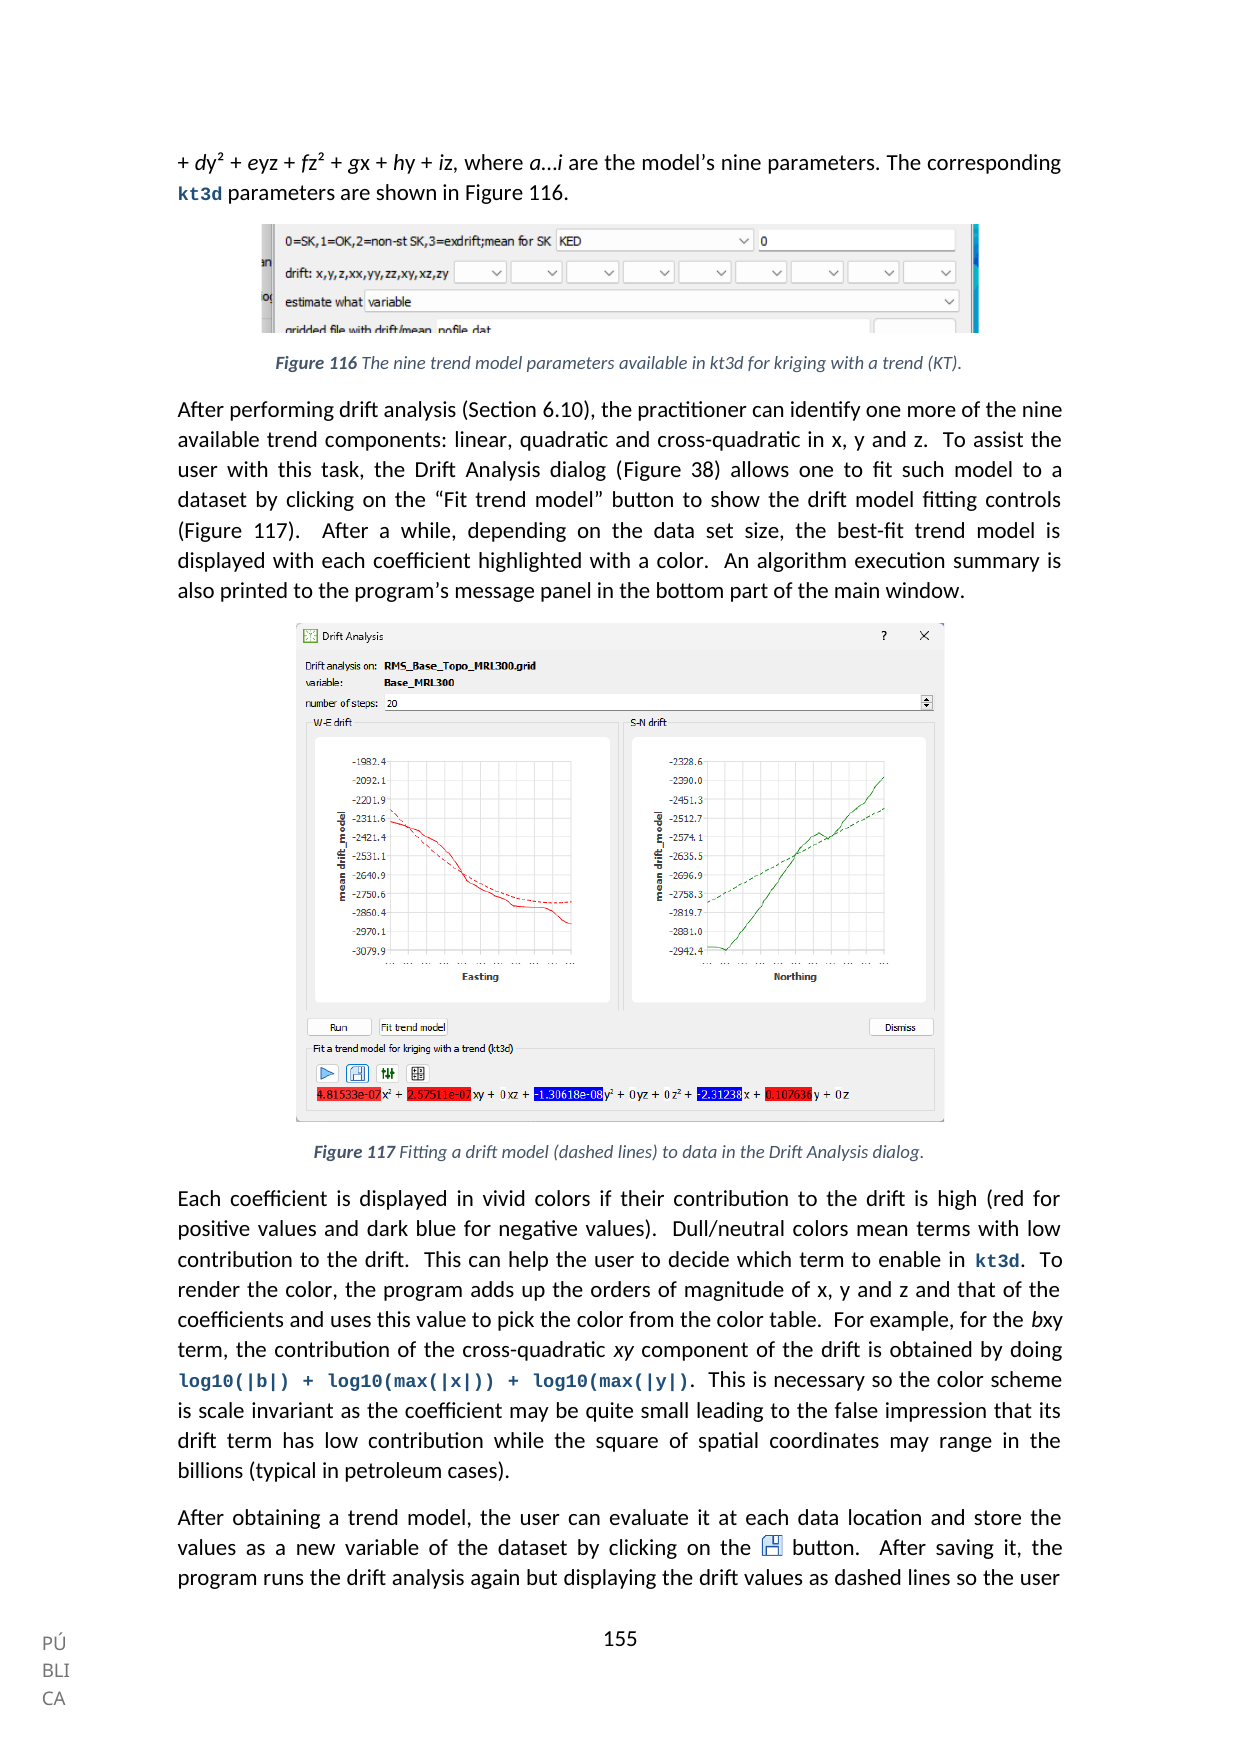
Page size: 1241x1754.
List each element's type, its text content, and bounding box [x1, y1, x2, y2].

picture [296, 623, 945, 1122]
text After performing drift analysis (Section 6.10), the practitioner can identify one more of the nine available trend components: linear, quadratic and cross-quadratic in x, y and z. To assist the user with this task, the Drift Analysis dialog (Figure 38) allows one to fit such model to a dataset by clicking on the “Fit trend model” button to show the drift model fitting controls (Figure 117). After a while, depending on the data set size, the best-fit trend model is displayed with each coefficient highlighted with a color. An algorithm execution summary is also printed to the program’s message panel in the bottom part of the main window. [177, 395, 1063, 604]
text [177, 148, 1063, 206]
picture [261, 224, 979, 333]
text Each coefficient is displayed in vivid colors if their contribution to the drift is high (red for positive values and dark blue for negative values). Dull/neutral colors mean terms with low contribution to the drift. This can help the user to decide which term to enable in kt3d. To render the color, the program adds up the orders of magnitude of x, y and z and that of the coefficients and uses this value to pick the color from the color table. For example, for the bxy term, the contribution of the cross-quadratic xy component of the drift is obtained by doing log10(|b|) + log10(max(|x|)) + log10(max(|y|). This is necessary so the color scheme is scale invariant as the coefficient may be quite small leading to the false impression that its drift term has low contribution while the square of spatial coordinates may range in the billions (typical in petroleum cases). [177, 1184, 1063, 1484]
text Figure 116 The nine trend model parameters available in kt3d for kriging with a trend (KT). [177, 351, 1063, 374]
text Figure 117 Fitting a drift model (dashed lines) to data in the Drift Analysis dialog. [177, 1141, 1063, 1163]
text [177, 1503, 1063, 1591]
picture [761, 1535, 783, 1556]
